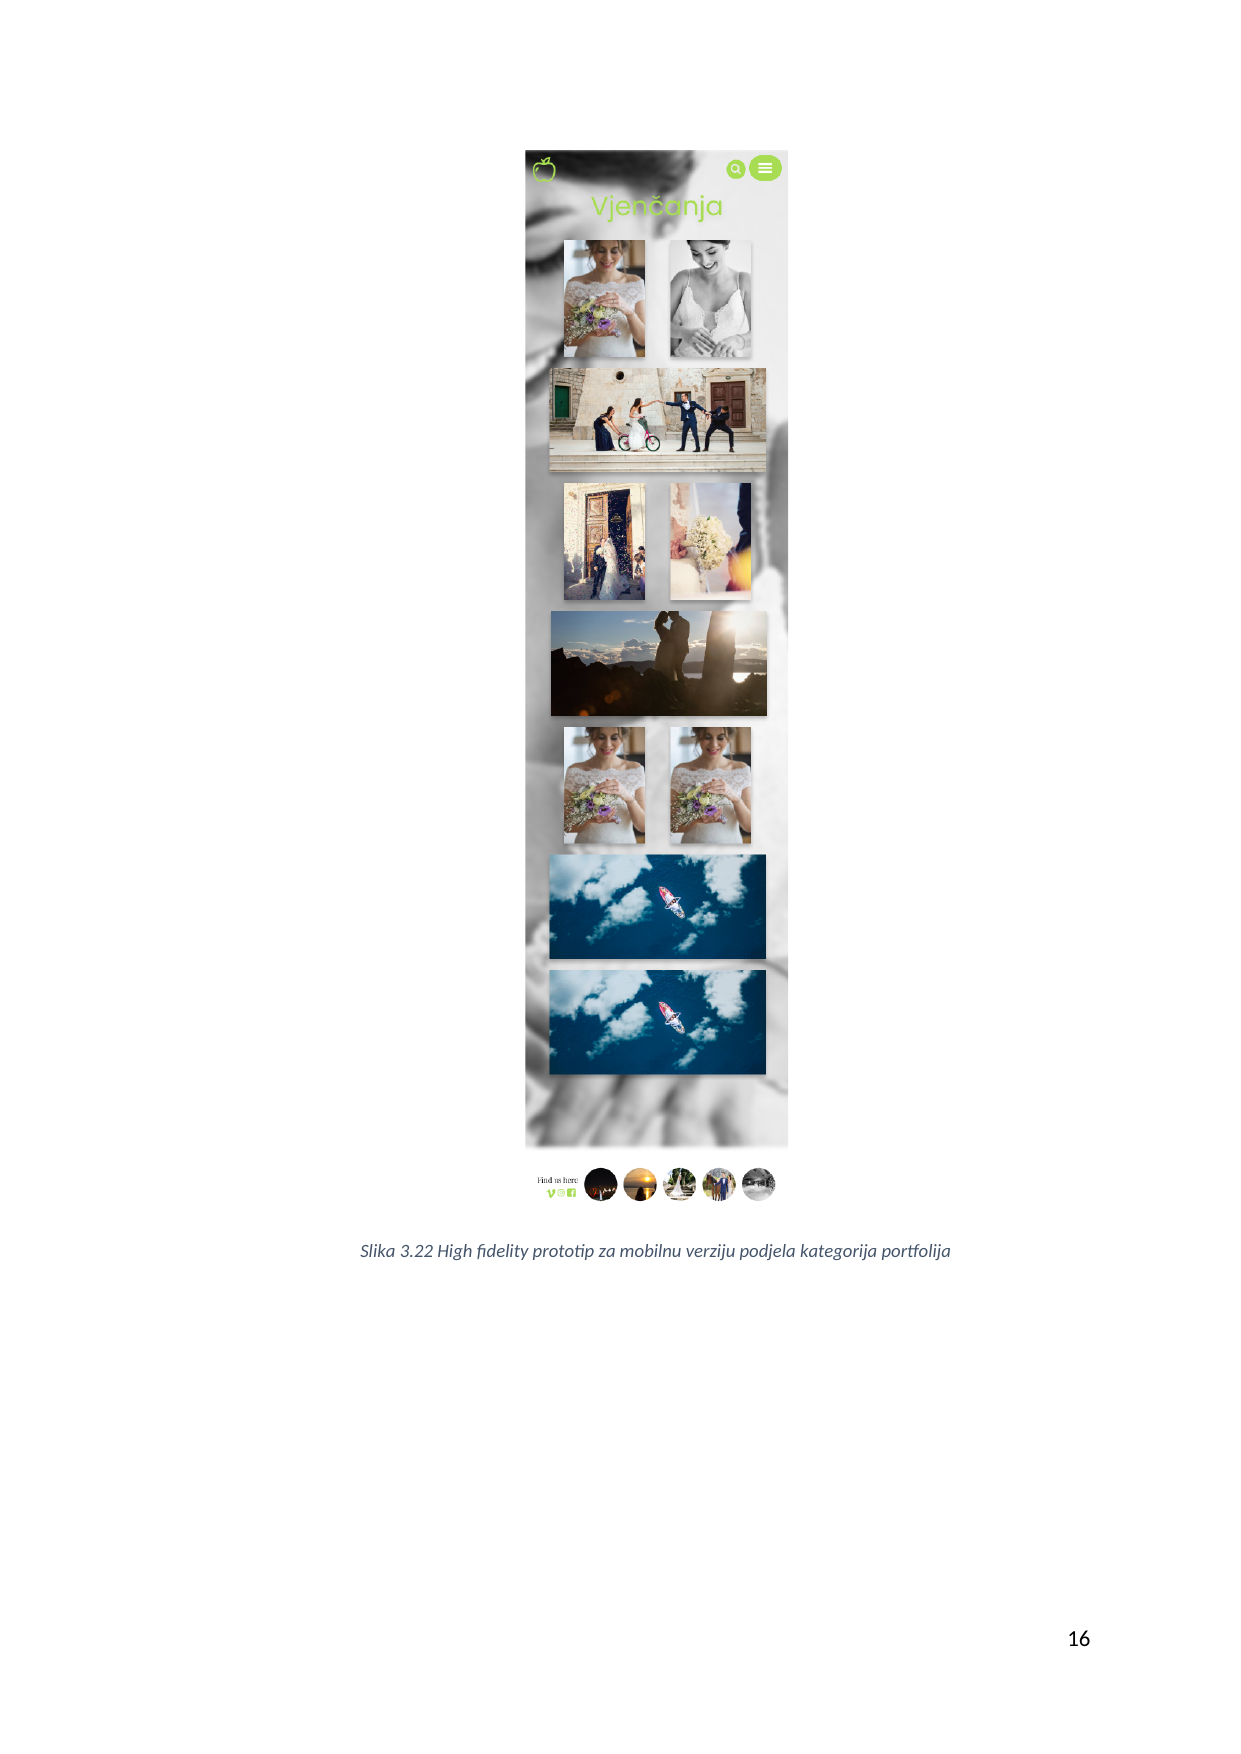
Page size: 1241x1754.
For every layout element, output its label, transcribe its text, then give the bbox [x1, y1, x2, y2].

picture [525, 150, 789, 1213]
